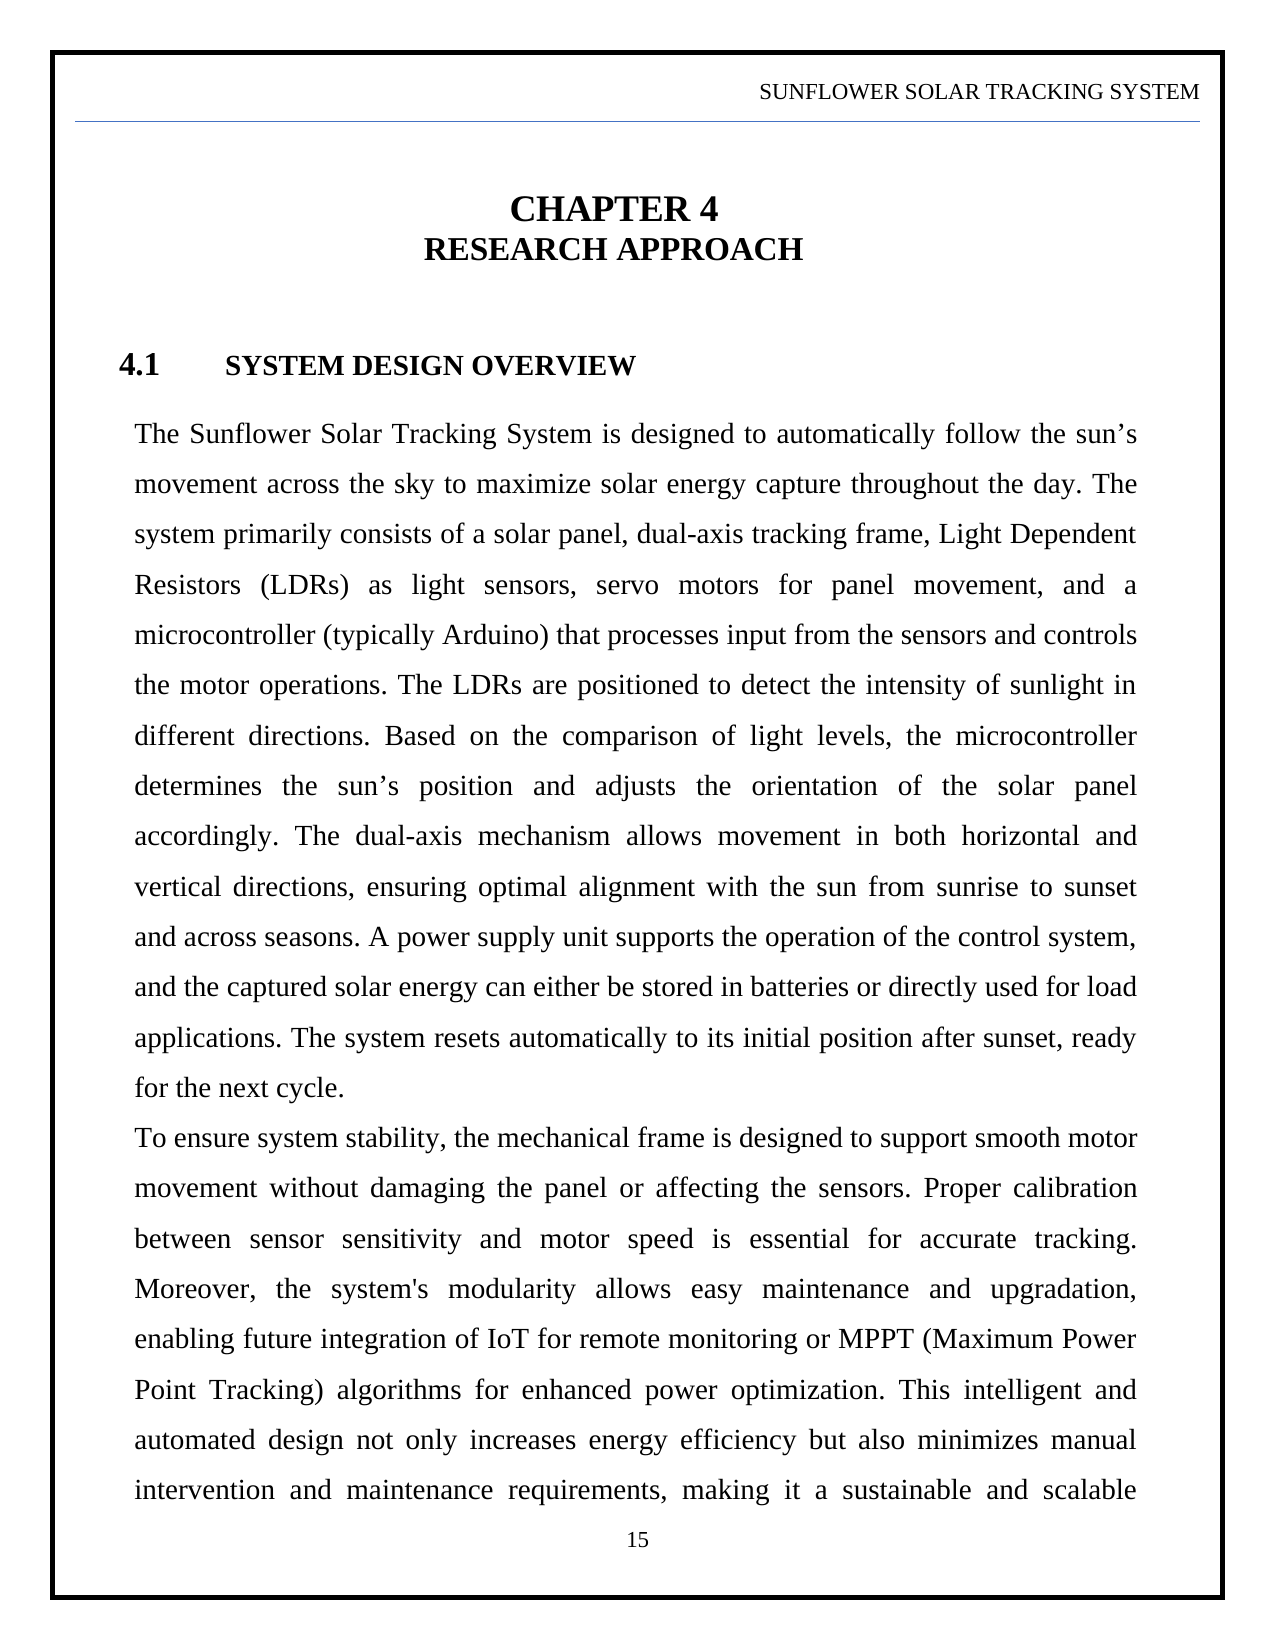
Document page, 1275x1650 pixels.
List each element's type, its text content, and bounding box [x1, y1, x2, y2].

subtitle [134, 1120, 1138, 1506]
subtitle CHAPTER 4 [75, 186, 1153, 229]
subtitle SYSTEM DESIGN OVERVIEW [119, 344, 1047, 382]
text RESEARCH APPROACH [75, 229, 1152, 267]
subtitle The Sunflower Solar Tracking System is designed to automatically follow the sun’s movement across the sky to maximize solar energy capture throughout the day. The system primarily consists of a solar panel, dual-axis tracking frame, Light Dependent Resistors (LDRs) as light sensors, servo motors for panel movement, and a microcontroller (typically Arduino) that processes input from the sensors and controls the motor operations. The LDRs are positioned to detect the intensity of sunlight in different directions. Based on the comparison of light levels, the microcontroller determines the sun’s position and adjusts the orientation of the solar panel accordingly. The dual-axis mechanism allows movement in both horizontal and vertical directions, ensuring optimal alignment with the sun from sunrise to sunset and across seasons. A power supply unit supports the operation of the control system, and the captured solar energy can either be stored in batteries or directly used for load applications. The system resets automatically to its initial position after sunset, ready for the next cycle. [134, 416, 1138, 1103]
